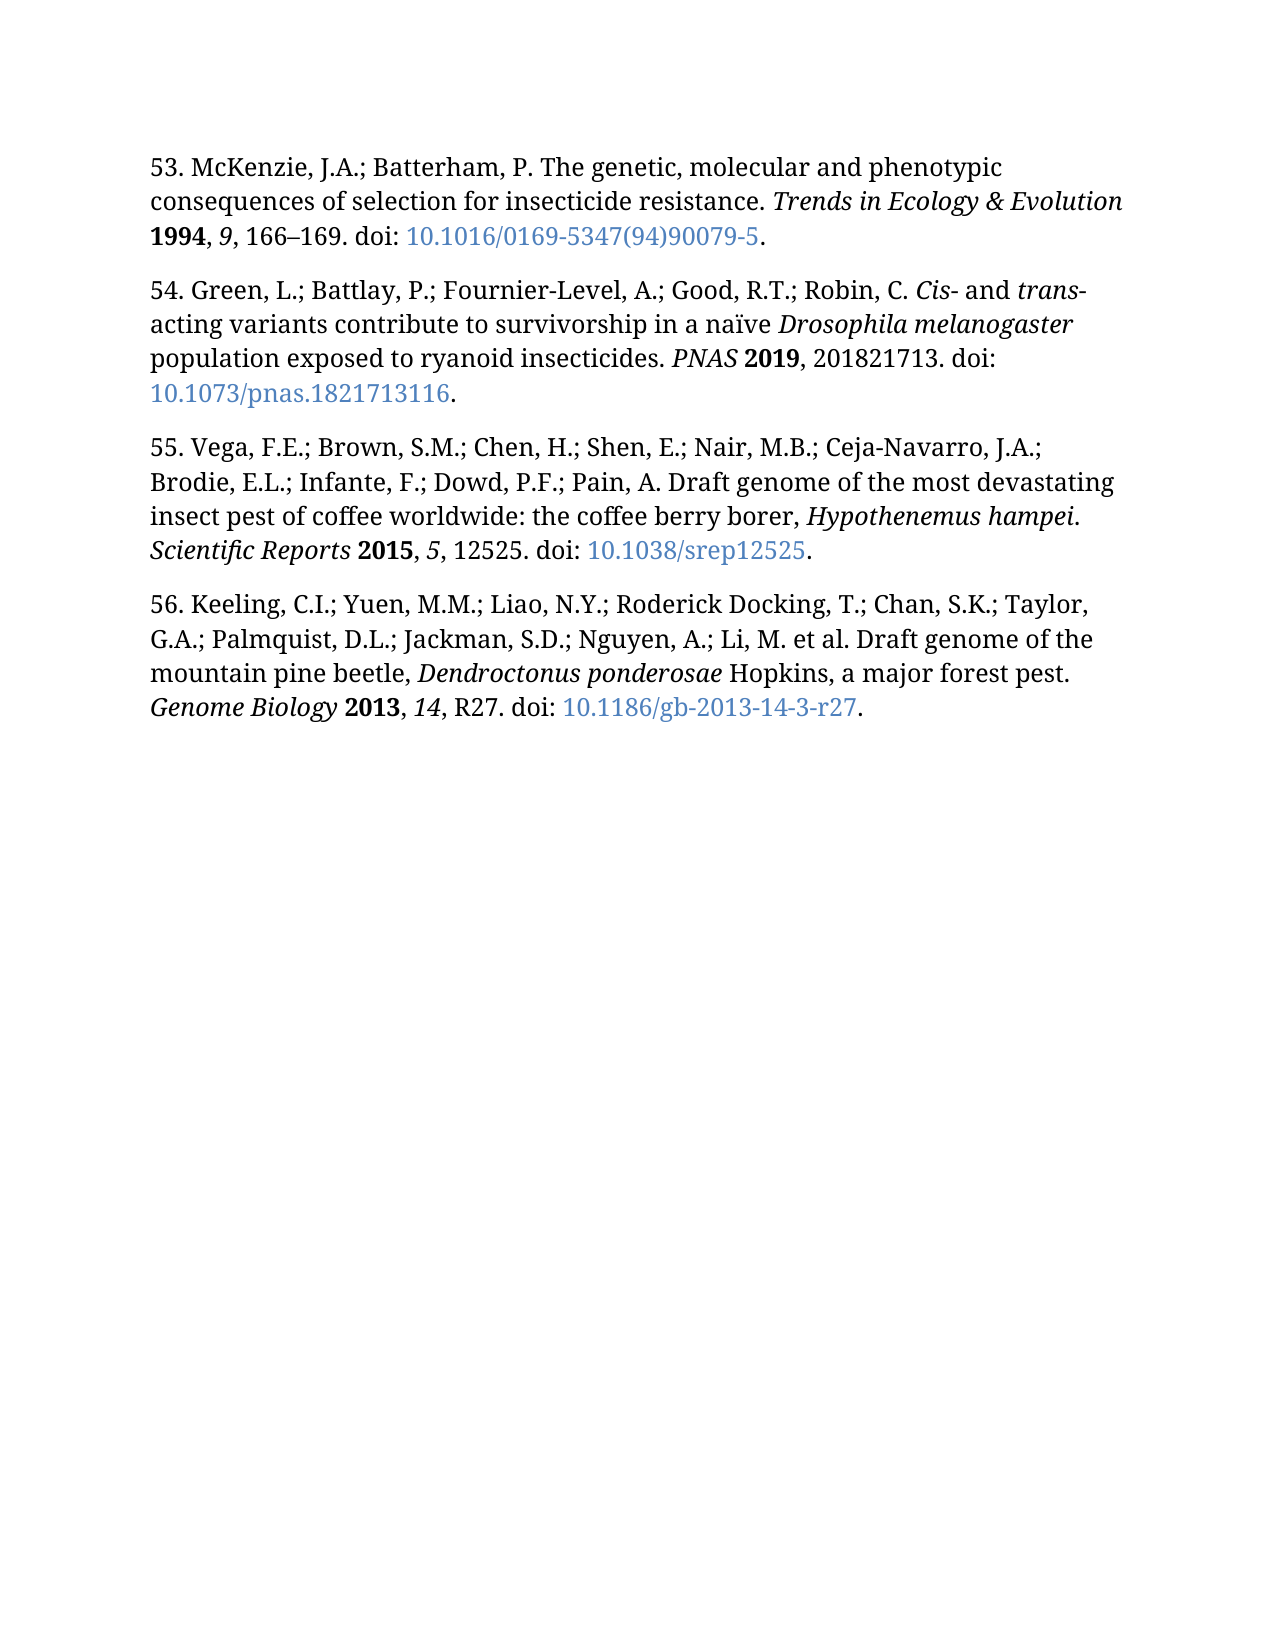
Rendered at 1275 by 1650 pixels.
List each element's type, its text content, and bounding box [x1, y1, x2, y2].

text 56. Keeling, C.I.; Yuen, M.M.; Liao, N.Y.; Roderick Docking, T.; Chan, S.K.; Taylor, G.A.; Palmquist, D.L.; Jackman, S.D.; Nguyen, A.; Li, M. et al. Draft genome of the mountain pine beetle, Dendroctonus ponderosae Hopkins, a major forest pest. Genome Biology 2013, 14, R27. doi: 10.1186/gb-2013-14-3-r27. [150, 587, 1125, 723]
text 54. Green, L.; Battlay, P.; Fournier-Level, A.; Good, R.T.; Robin, C. Cis- and trans-acting variants contribute to survivorship in a naïve Drosophila melanogaster population exposed to ryanoid insecticides. PNAS 2019, 201821713. doi: 10.1073/pnas.1821713116. [150, 273, 1125, 409]
text 55. Vega, F.E.; Brown, S.M.; Chen, H.; Shen, E.; Nair, M.B.; Ceja-Navarro, J.A.; Brodie, E.L.; Infante, F.; Dowd, P.F.; Pain, A. Draft genome of the most devastating insect pest of coffee worldwide: the coffee berry borer, Hypothenemus hampei. Scientific Reports 2015, 5, 12525. doi: 10.1038/srep12525. [150, 430, 1125, 566]
text 53. McKenzie, J.A.; Batterham, P. The genetic, molecular and phenotypic consequences of selection for insecticide resistance. Trends in Ecology & Evolution 1994, 9, 166–169. doi: 10.1016/0169-5347(94)90079-5. [150, 150, 1125, 252]
